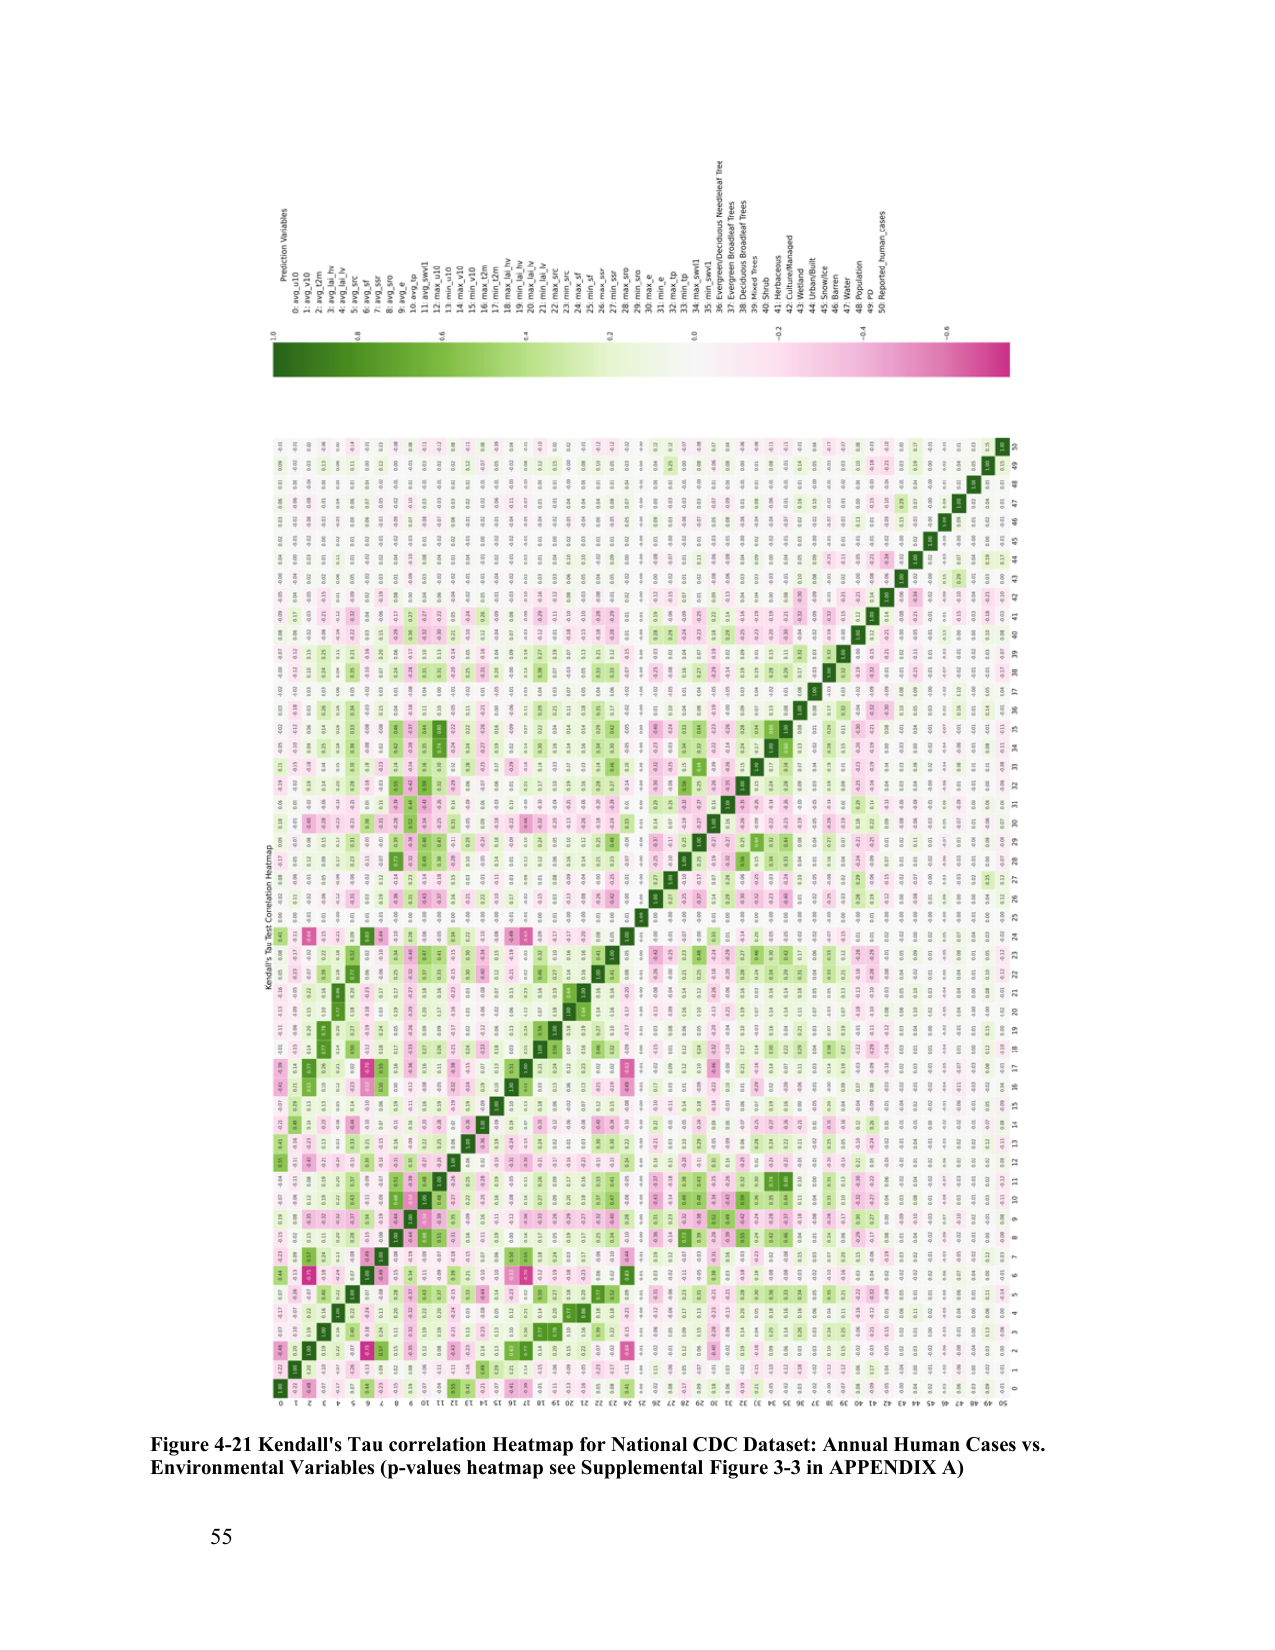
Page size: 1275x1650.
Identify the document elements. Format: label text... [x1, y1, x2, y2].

picture [262, 162, 1020, 1407]
